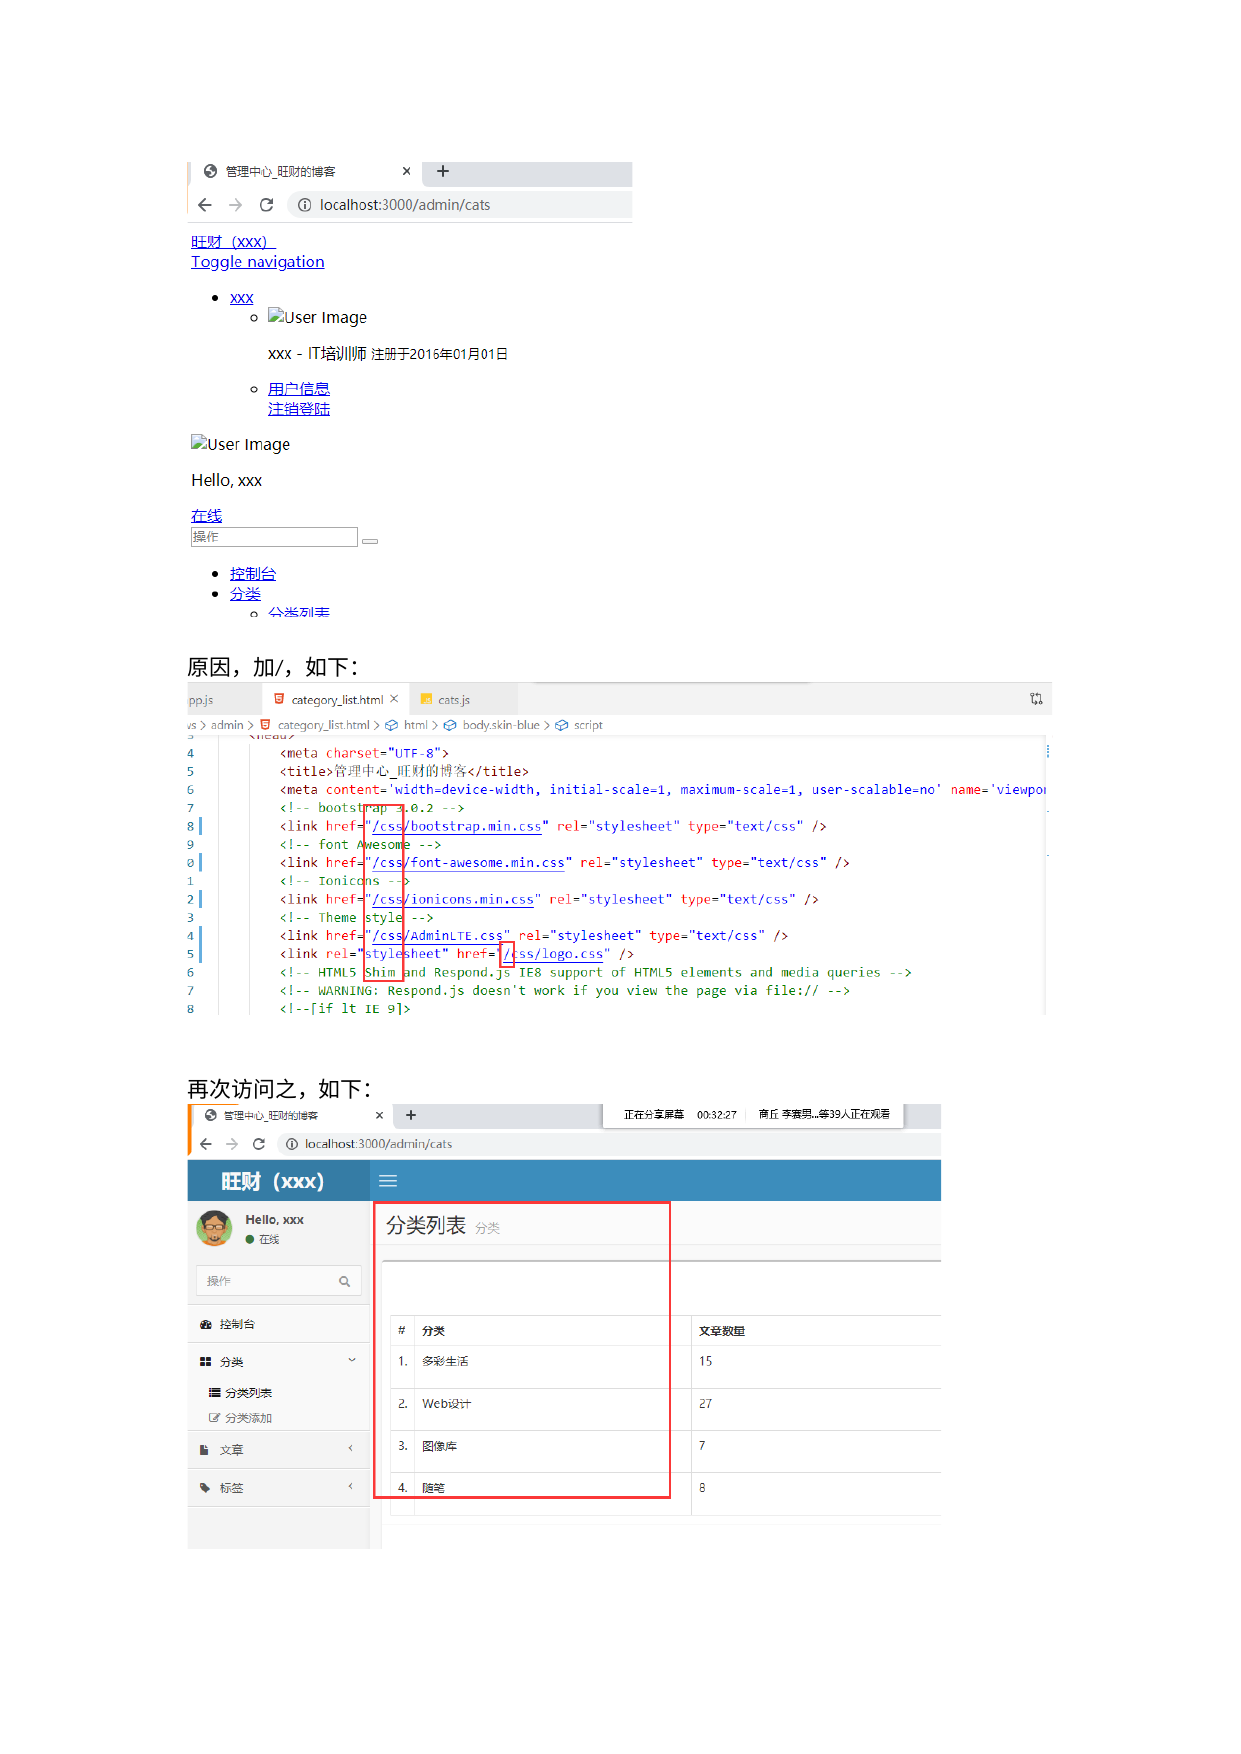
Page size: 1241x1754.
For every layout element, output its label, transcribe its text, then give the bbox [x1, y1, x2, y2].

picture [187, 1104, 942, 1549]
picture [187, 162, 633, 617]
list 再次访问之，如下： [187, 1072, 1053, 1104]
picture [187, 682, 1053, 1015]
list 原因，加/，如下： [187, 649, 1053, 682]
